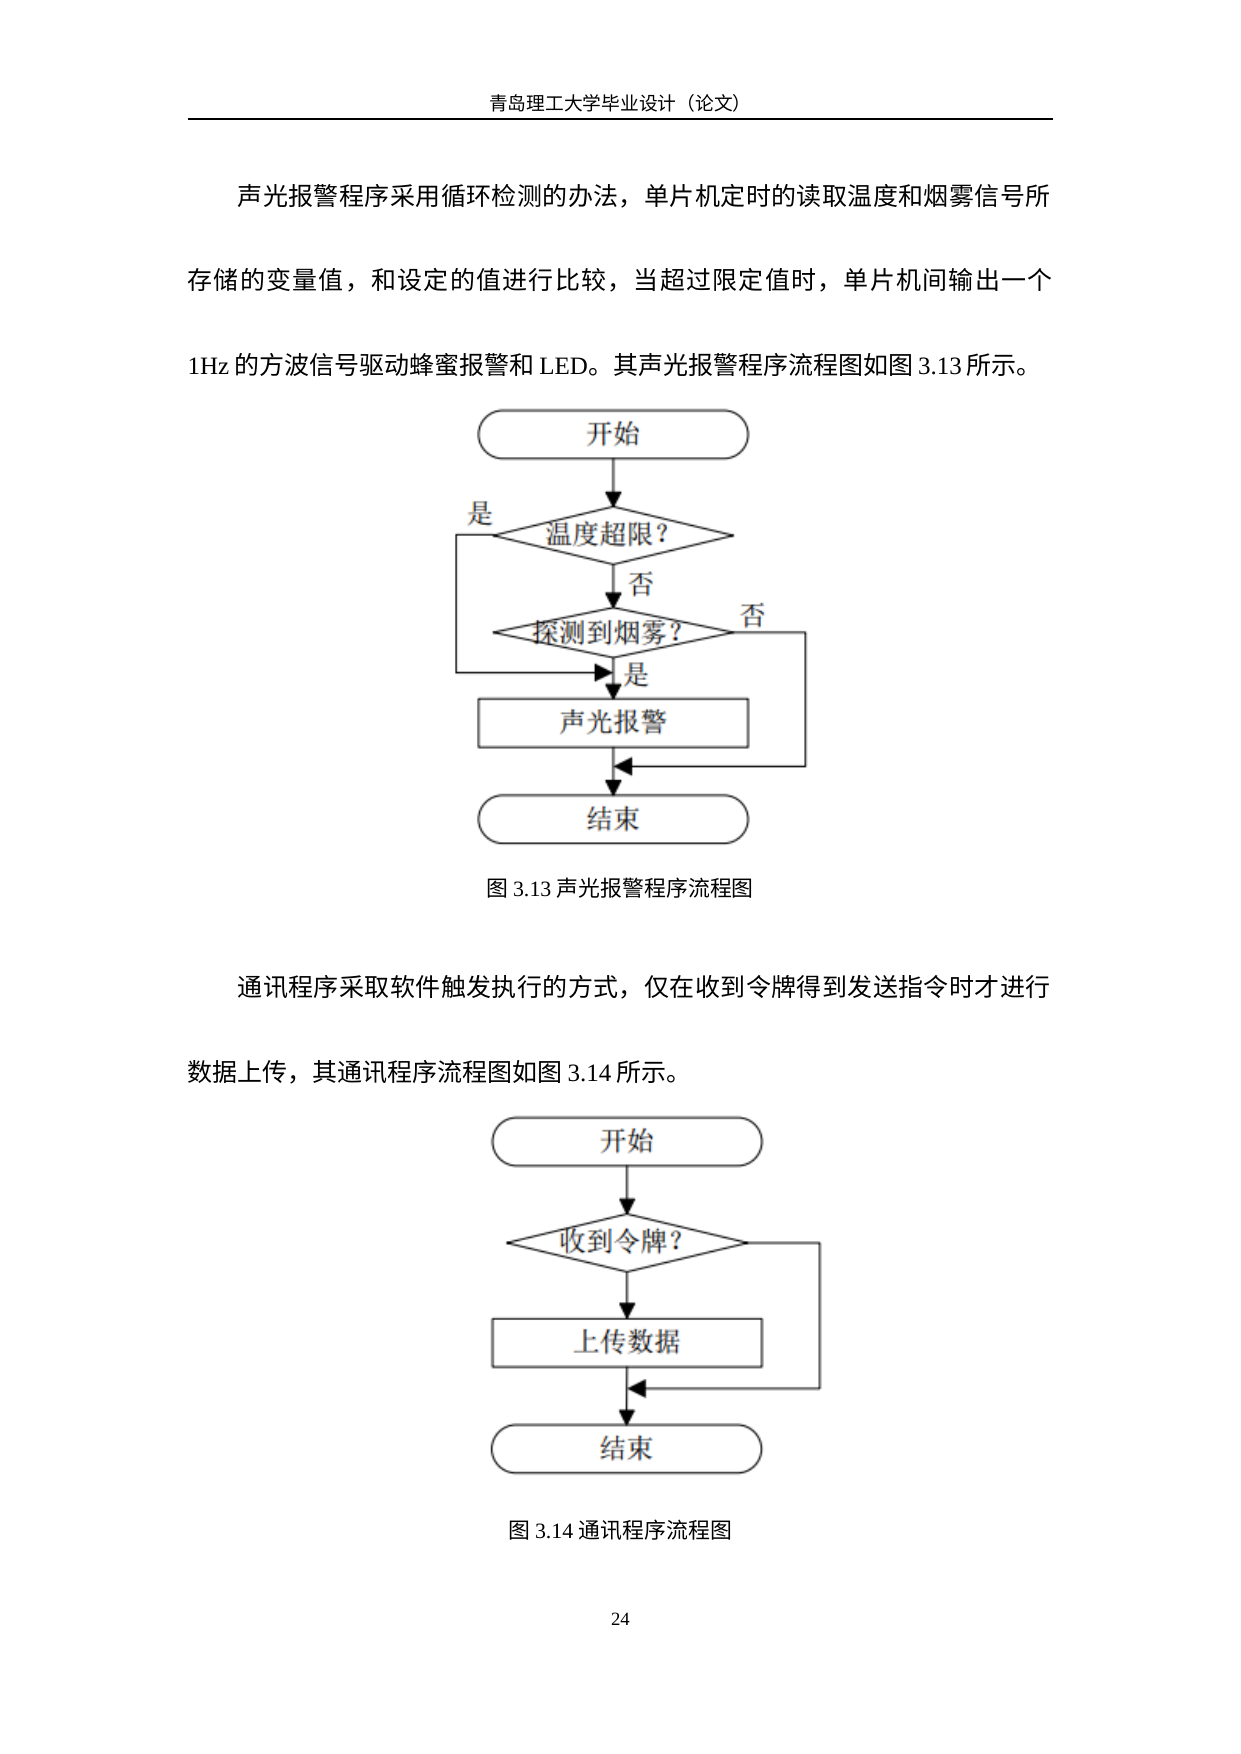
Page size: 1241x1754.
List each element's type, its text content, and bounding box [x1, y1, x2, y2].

picture [416, 1113, 824, 1480]
text 通讯程序采取软件触发执行的方式，仅在收到令牌得到发送指令时才进行数据上传，其通讯程序流程图如图3.14所示。 [187, 953, 1053, 1103]
text 图3.13 声光报警程序流程图 [187, 870, 1053, 903]
text 图3.14 通讯程序流程图 [187, 1512, 1053, 1545]
picture [429, 406, 811, 849]
text 声光报警程序采用循环检测的办法，单片机定时的读取温度和烟雾信号所存储的变量值，和设定的值进行比较，当超过限定值时，单片机间输出一个1Hz的方波信号驱动蜂蜜报警和LED。其声光报警程序流程图如图3.13所示。 [187, 162, 1053, 396]
